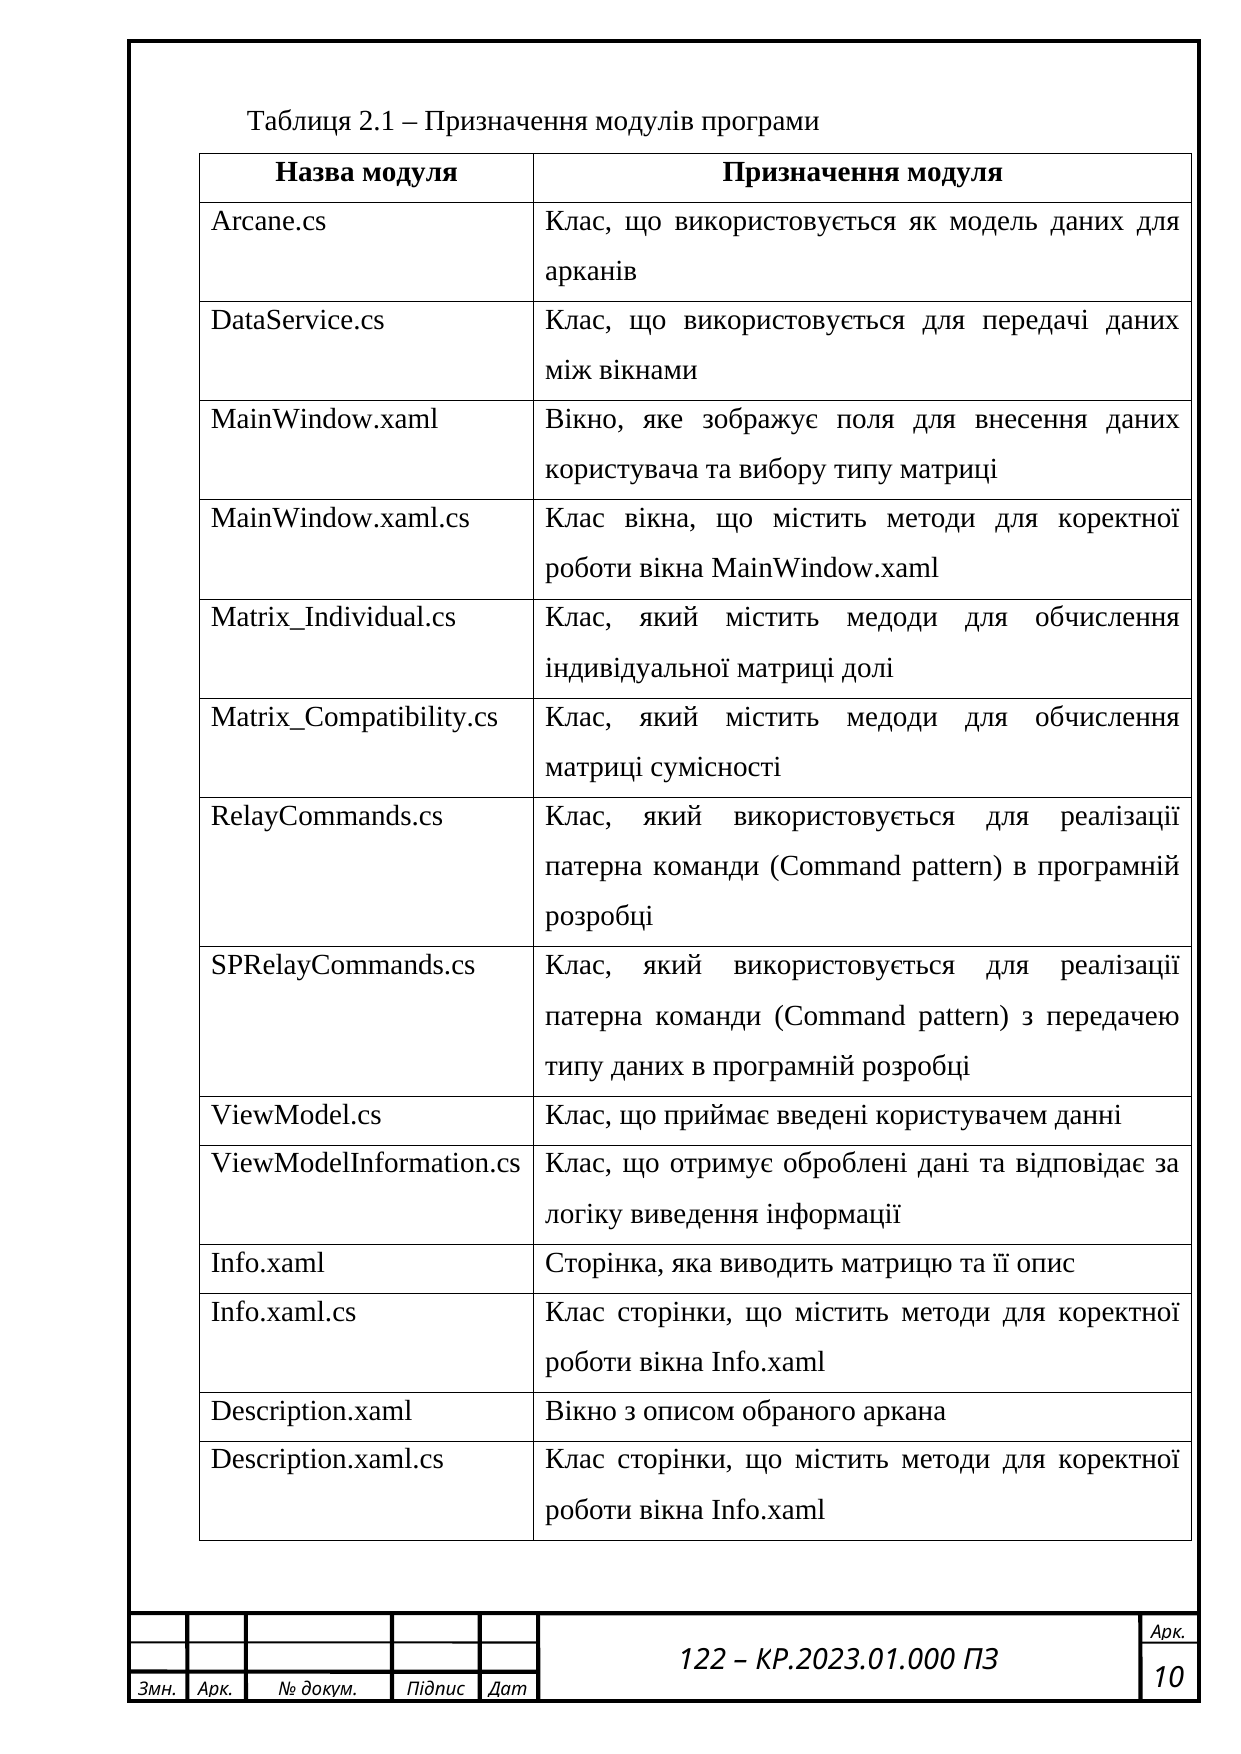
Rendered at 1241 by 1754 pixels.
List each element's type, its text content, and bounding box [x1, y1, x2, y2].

table_cell Сторінка, яка виводить матрицю та її опис [534, 1245, 1191, 1293]
table_cell Вікно з описом обраного аркана [534, 1393, 1191, 1441]
table_header Призначення модуля [534, 154, 1191, 202]
table_cell ViewModelInformation.cs [200, 1146, 533, 1244]
table_cell RelayCommands.cs [200, 798, 533, 946]
table_cell Вікно, яке зображує поля для внесення даних користувача та вибору типу матриці [534, 401, 1191, 499]
table_cell Клас сторінки, що містить методи для коректної роботи вікна Info.xaml [534, 1442, 1191, 1540]
table_header Назва модуля [200, 154, 533, 202]
table_cell Клас, що використовується для передачі даних між вікнами [534, 302, 1191, 400]
table_cell MainWindow.xaml.cs [200, 500, 533, 598]
table_cell Клас, який використовується для реалізації патерна команди (Command pattern) з передачею типу даних в програмній розробці [534, 947, 1191, 1096]
table_cell SPRelayCommands.cs [200, 947, 533, 1096]
table_cell Клас, що використовується як модель даних для арканів [534, 203, 1191, 301]
table_cell Description.xaml.cs [200, 1442, 533, 1540]
table_cell Matrix_Individual.cs [200, 600, 533, 698]
table_cell Arcane.cs [200, 203, 533, 301]
table_cell Клас вікна, що містить методи для коректної роботи вікна MainWindow.xaml [534, 500, 1191, 598]
table_cell Клас, який використовується для реалізації патерна команди (Command pattern) в програмній розробці [534, 798, 1191, 946]
text Таблиця 2.1 – Призначення модулів програми [173, 103, 1152, 136]
table_cell ViewModel.cs [200, 1097, 533, 1144]
table_cell Клас, що отримує оброблені дані та відповідає за логіку виведення інформації [534, 1146, 1191, 1244]
table_cell Клас, який містить медоди для обчислення матриці сумісності [534, 699, 1191, 797]
table_cell Info.xaml [200, 1245, 533, 1293]
table_cell Matrix_Compatibility.cs [200, 699, 533, 797]
table_cell Description.xaml [200, 1393, 533, 1441]
table_cell Info.xaml.cs [200, 1294, 533, 1392]
table_cell Клас сторінки, що містить методи для коректної роботи вікна Info.xaml [534, 1294, 1191, 1392]
table_cell Клас, який містить медоди для обчислення індивідуальної матриці долі [534, 600, 1191, 698]
table_cell DataService.cs [200, 302, 533, 400]
table_cell MainWindow.xaml [200, 401, 533, 499]
table_cell Клас, що приймає введені користувачем данні [534, 1097, 1191, 1144]
